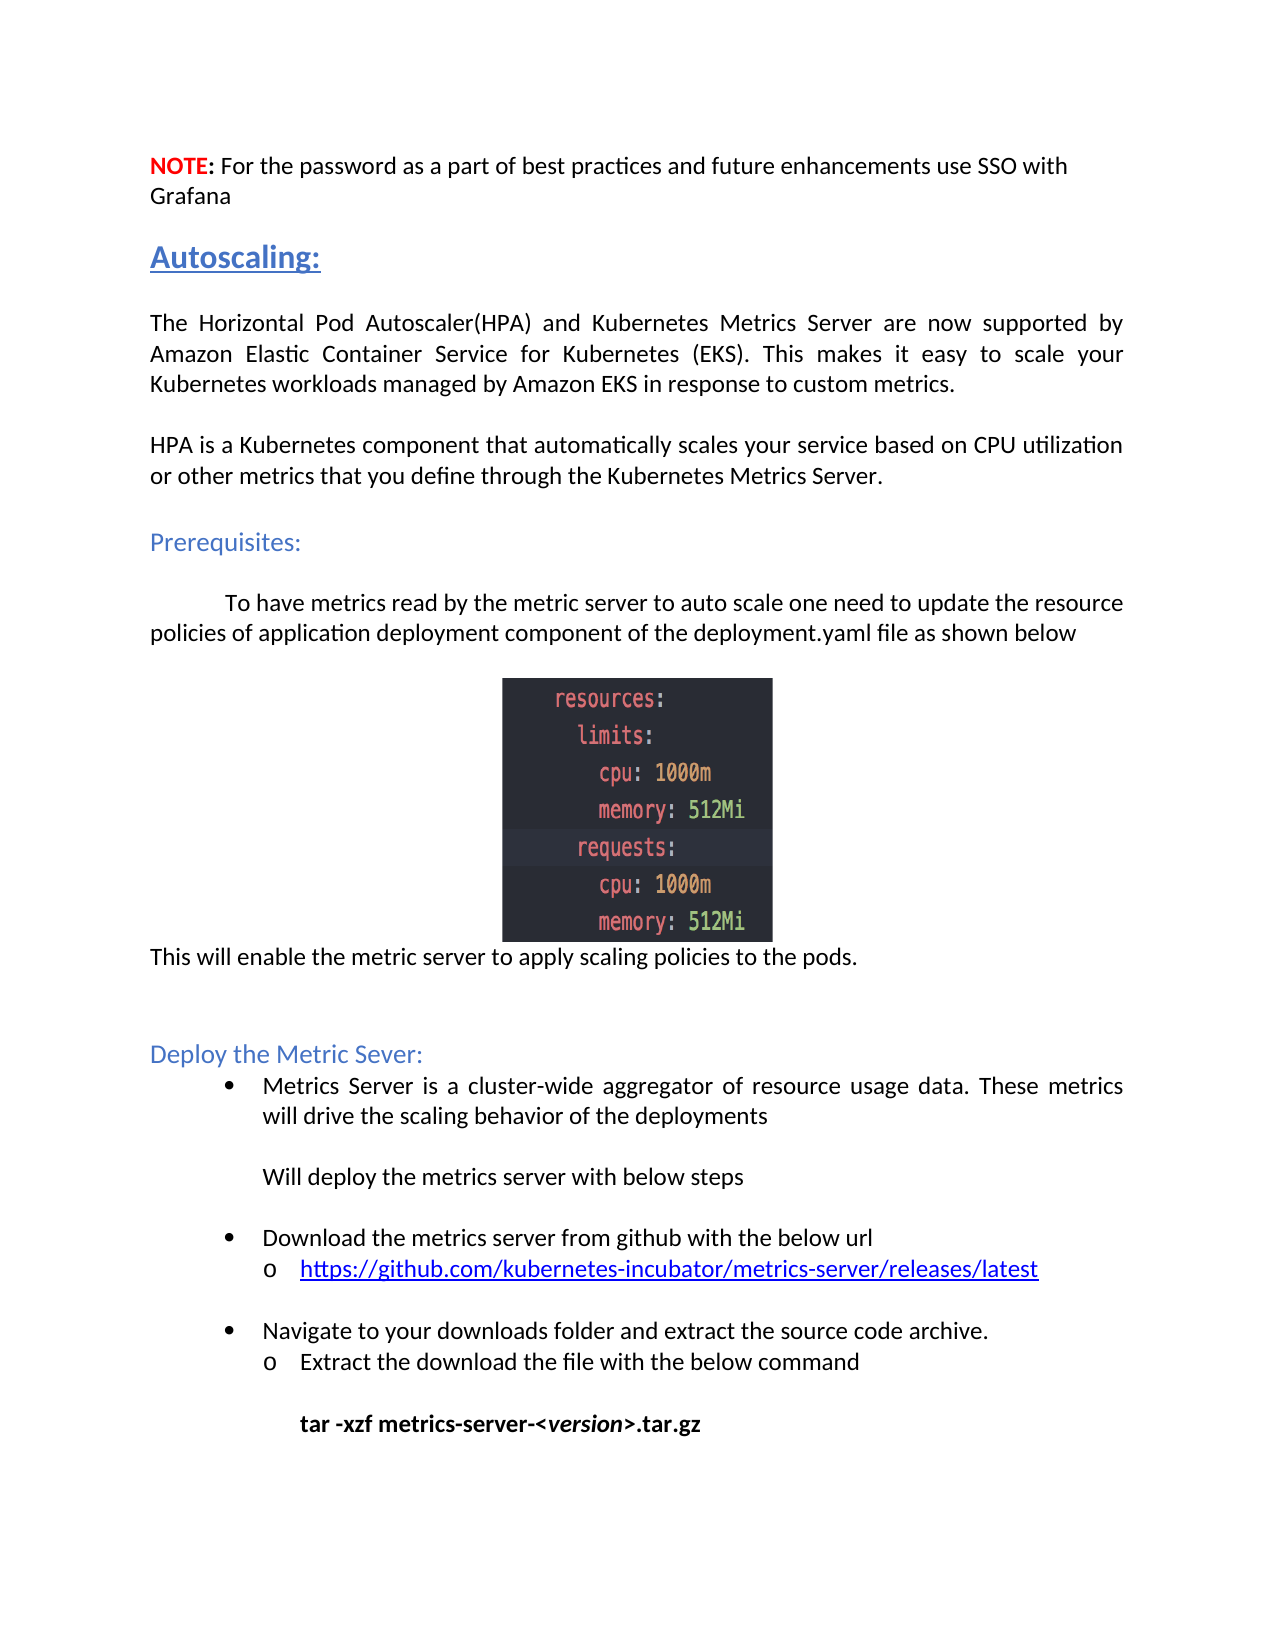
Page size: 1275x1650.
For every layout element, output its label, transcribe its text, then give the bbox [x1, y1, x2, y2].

subtitle Prerequisites: [150, 525, 1125, 558]
list Download the metrics server from github with the below url [225, 1223, 1125, 1253]
list Metrics Server is a cluster-wide aggregator of resource usage data. These metrics will drive the scaling behavior of the deployments [225, 1070, 1125, 1131]
subtitle Deploy the Metric Sever: [150, 1037, 1125, 1070]
list Navigate to your downloads folder and extract the source code archive. [225, 1315, 1125, 1346]
text HPA is a Kubernetes component that automatically scales your service based on CPU utilization or other metrics that you define through the Kubernetes Metrics Server. [150, 429, 1125, 490]
text The Horizontal Pod Autoscaler(HPA) and Kubernetes Metrics Server are now supported by Amazon Elastic Container Service for Kubernetes (EKS). This makes it easy to scale your Kubernetes workloads managed by Amazon EKS in response to custom metrics. [150, 307, 1125, 399]
picture [502, 678, 773, 942]
list Will deploy the metrics server with below steps [262, 1162, 1125, 1192]
list Extract the download the file with the below command [262, 1346, 1125, 1378]
subtitle Autoscaling: [150, 236, 1125, 277]
text tar -xzf metrics-server-<version>.tar.gz [300, 1408, 1125, 1439]
text To have metrics read by the metric server to auto scale one need to update the resource policies of application deployment component of the deployment.yaml file as shown below [150, 587, 1125, 648]
text NOTE: For the password as a part of best practices and future enhancements use SSO with Grafana [150, 150, 1125, 211]
text This will enable the metric server to apply scaling policies to the pods. [150, 941, 1125, 972]
list https://github.com/kubernetes-incubator/metrics-server/releases/latest [262, 1253, 1125, 1285]
